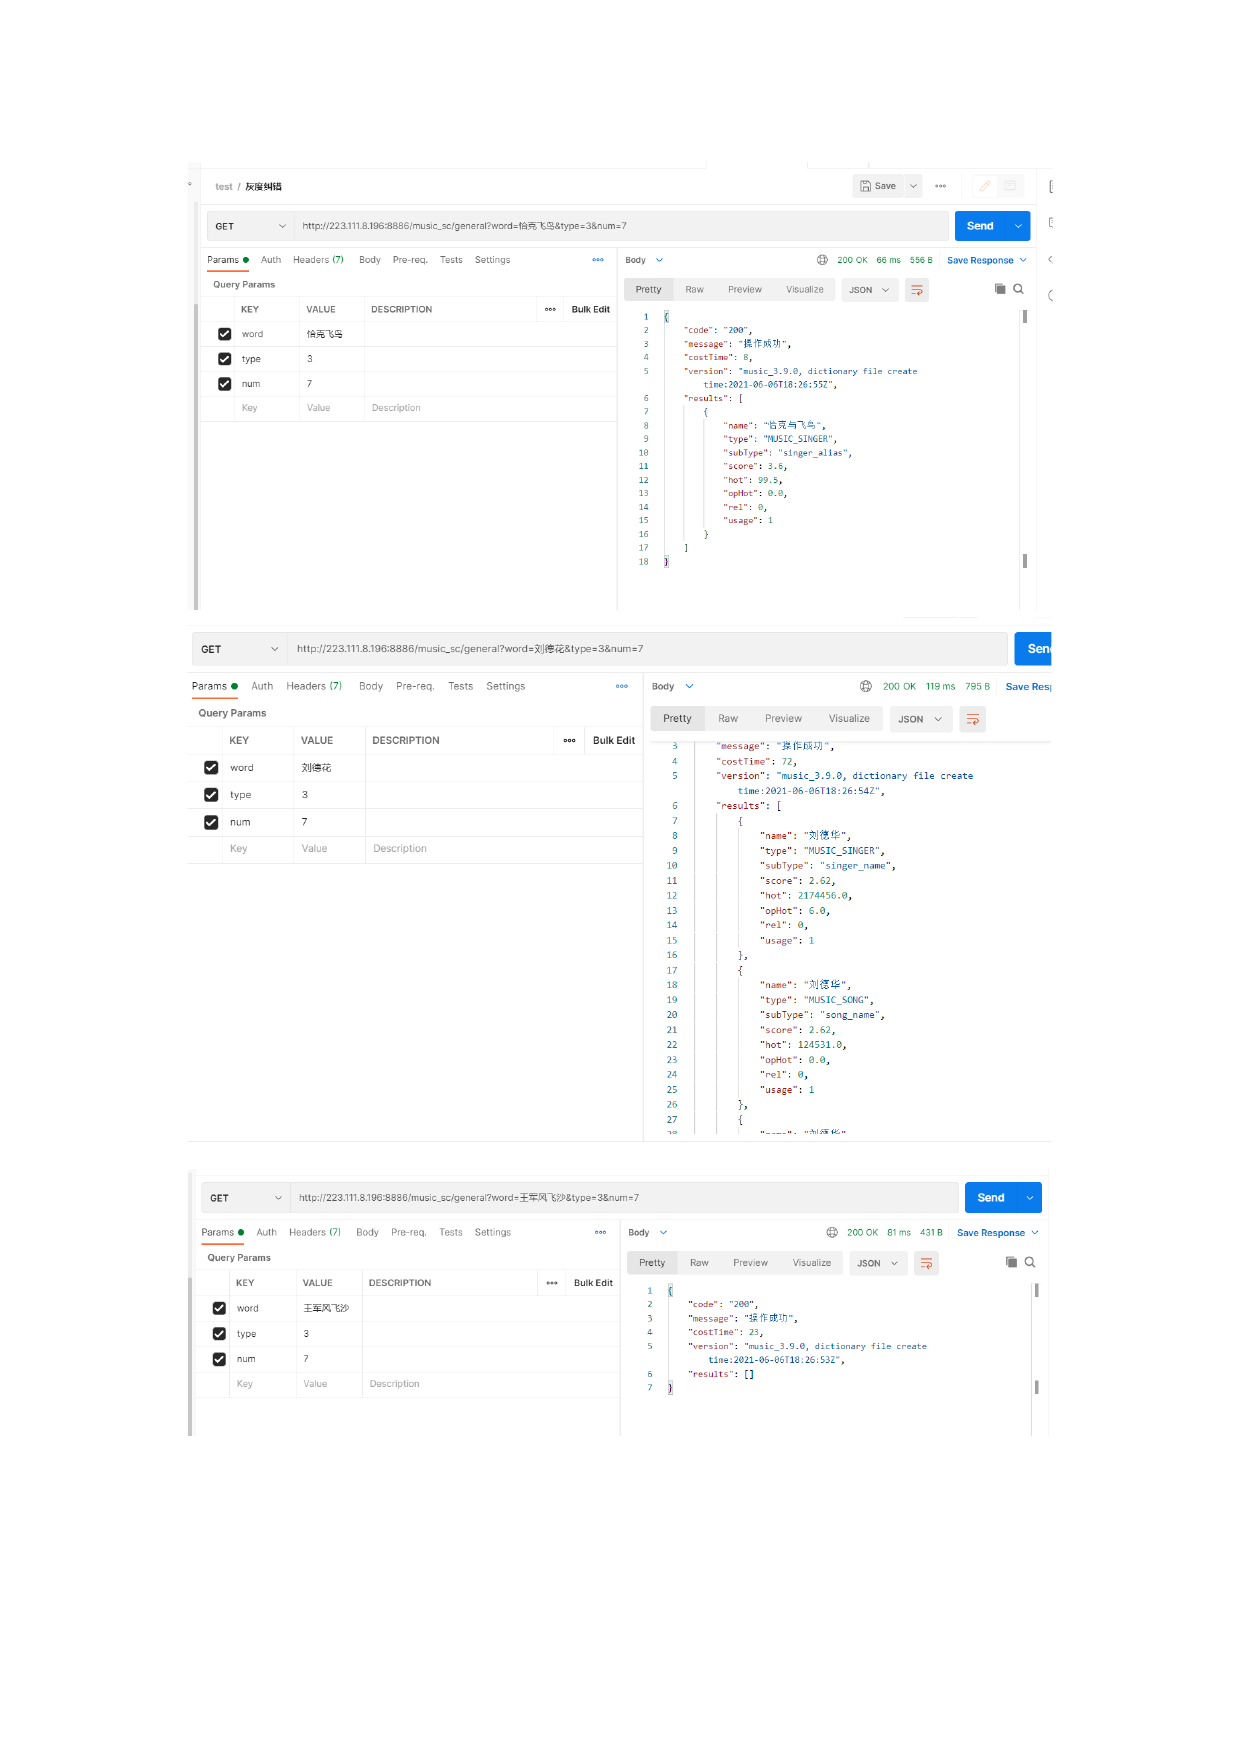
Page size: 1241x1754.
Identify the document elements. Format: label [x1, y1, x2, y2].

picture [187, 162, 1053, 610]
picture [187, 1169, 1053, 1436]
picture [187, 617, 1052, 1143]
